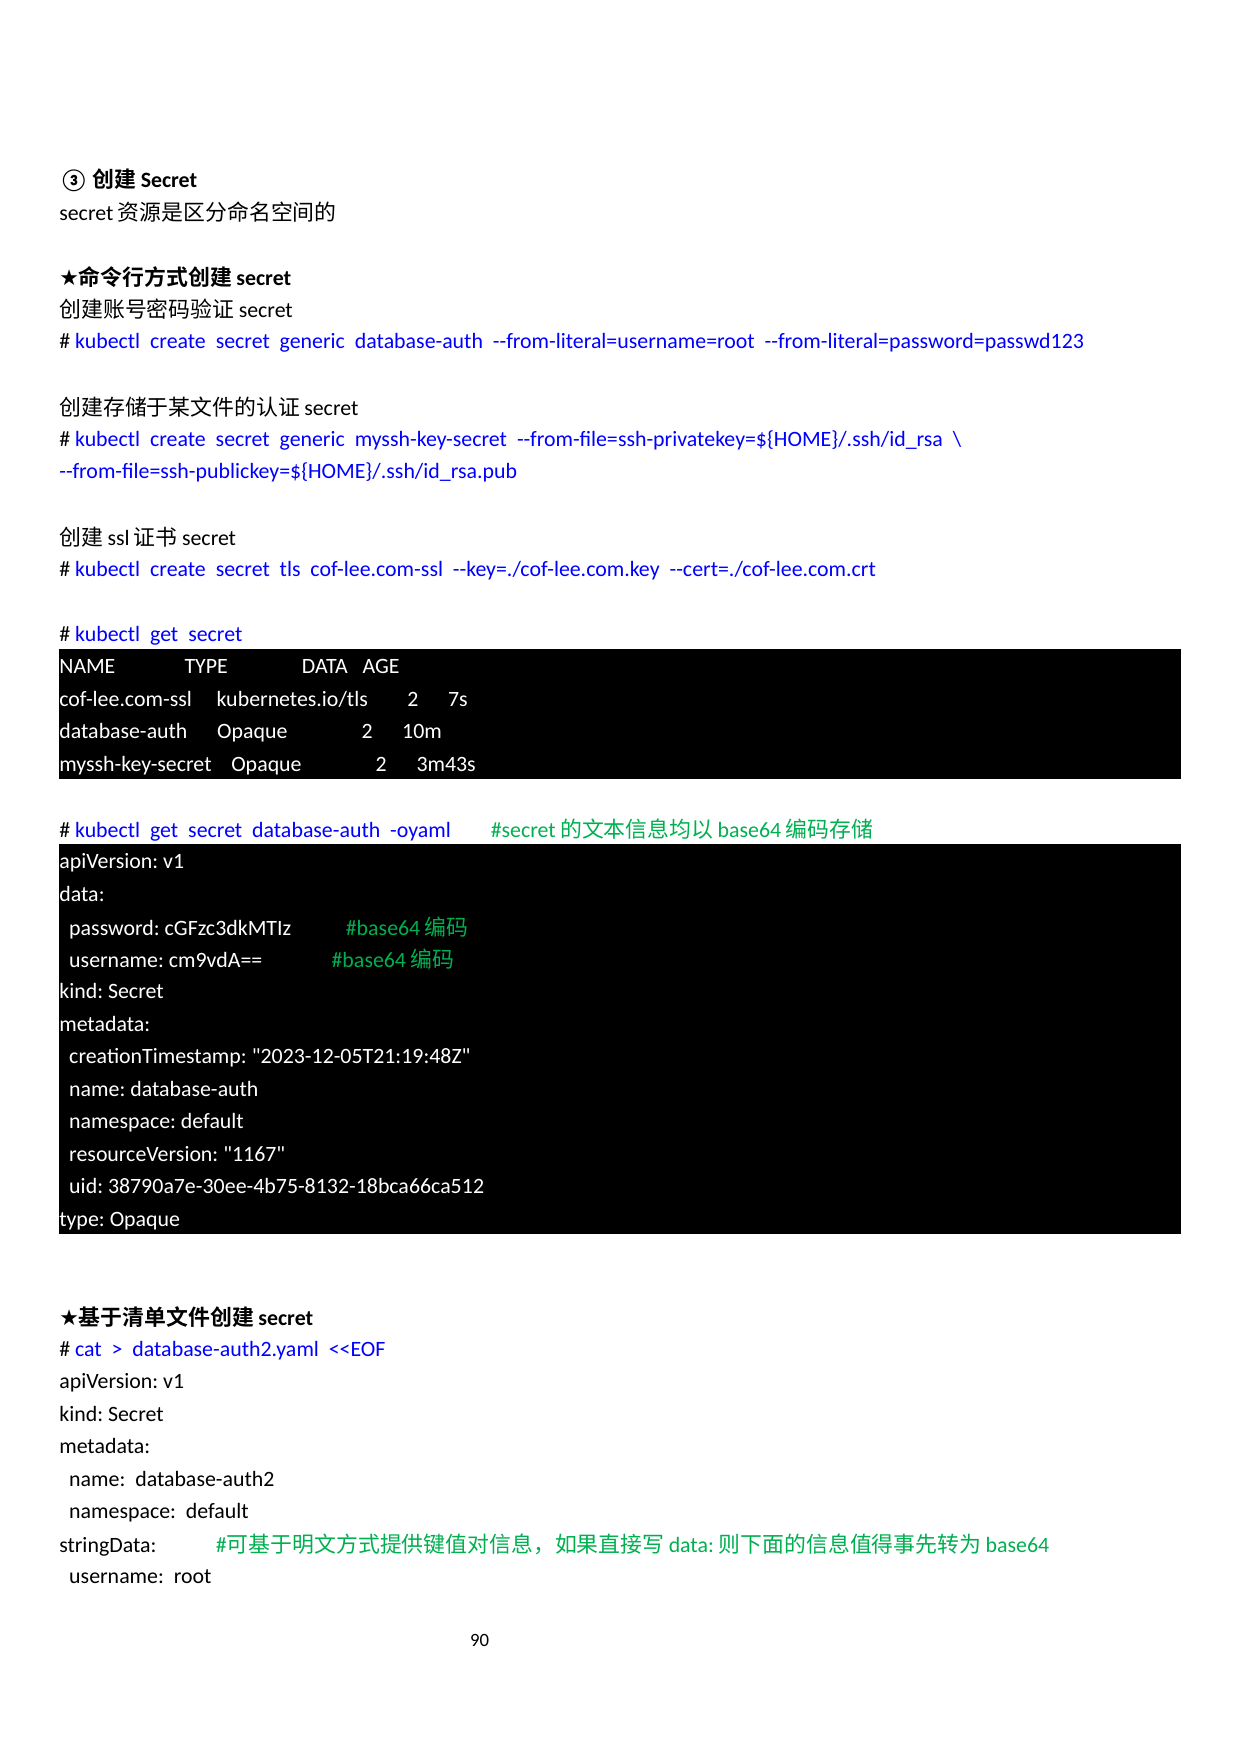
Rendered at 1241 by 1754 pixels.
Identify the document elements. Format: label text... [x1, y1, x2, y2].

text metadata: [59, 1429, 1181, 1462]
text # kubectl get secret database-auth -oyaml #secret的文本信息均以base64编码存储 [59, 812, 1181, 844]
text # cat > database-auth2.yaml <<EOF [59, 1332, 1181, 1364]
text ③创建Secret [59, 162, 1181, 194]
text stringData: #可基于明文方式提供键值对信息，如果直接写data: 则下面的信息值得事先转为base64 [59, 1527, 1181, 1559]
text data: [59, 877, 1181, 909]
text kind: Secret [59, 974, 1181, 1007]
text # kubectl create secret generic myssh-key-secret --from-file=ssh-privatekey=${HOME}/.ssh/id_rsa \ [59, 422, 1181, 454]
text namespace: default [59, 1494, 1181, 1527]
text name: database-auth2 [59, 1462, 1181, 1494]
text secret资源是区分命名空间的 [59, 194, 1181, 227]
text ★命令行方式创建secret [59, 259, 1181, 292]
text type: Opaque [59, 1202, 1181, 1234]
text resourceVersion: "1167" [59, 1137, 1181, 1169]
text apiVersion: v1 [59, 1364, 1181, 1397]
text password: cGFzc3dkMTIz #base64编码 [59, 909, 1181, 942]
text database-auth Opaque 2 10m [59, 714, 1181, 747]
text creationTimestamp: "2023-12-05T21:19:48Z" [59, 1039, 1181, 1072]
text 创建存储于某文件的认证secret [59, 389, 1181, 422]
text NAME TYPE DATA AGE [59, 649, 1181, 682]
text # kubectl create secret generic database-auth --from-literal=username=root --from-literal=password=passwd123 [59, 324, 1181, 357]
text --from-file=ssh-publickey=${HOME}/.ssh/id_rsa.pub [59, 454, 1181, 487]
text uid: 38790a7e-30ee-4b75-8132-18bca66ca512 [59, 1169, 1181, 1202]
text 创建ssl证书secret [59, 519, 1181, 552]
text ★基于清单文件创建secret [59, 1299, 1181, 1332]
text username: root [59, 1559, 1181, 1592]
text namespace: default [59, 1104, 1181, 1137]
text 创建账号密码验证secret [59, 292, 1181, 324]
text metadata: [59, 1007, 1181, 1039]
text myssh-key-secret Opaque 2 3m43s [59, 747, 1181, 779]
text kind: Secret [59, 1397, 1181, 1429]
text # kubectl create secret tls cof-lee.com-ssl --key=./cof-lee.com.key --cert=./cof-lee.com.crt [59, 552, 1181, 584]
text username: cm9vdA== #base64编码 [59, 942, 1181, 974]
text # kubectl get secret [59, 617, 1181, 649]
text name: database-auth [59, 1072, 1181, 1104]
text cof-lee.com-ssl kubernetes.io/tls 2 7s [59, 682, 1181, 714]
text apiVersion: v1 [59, 844, 1181, 877]
